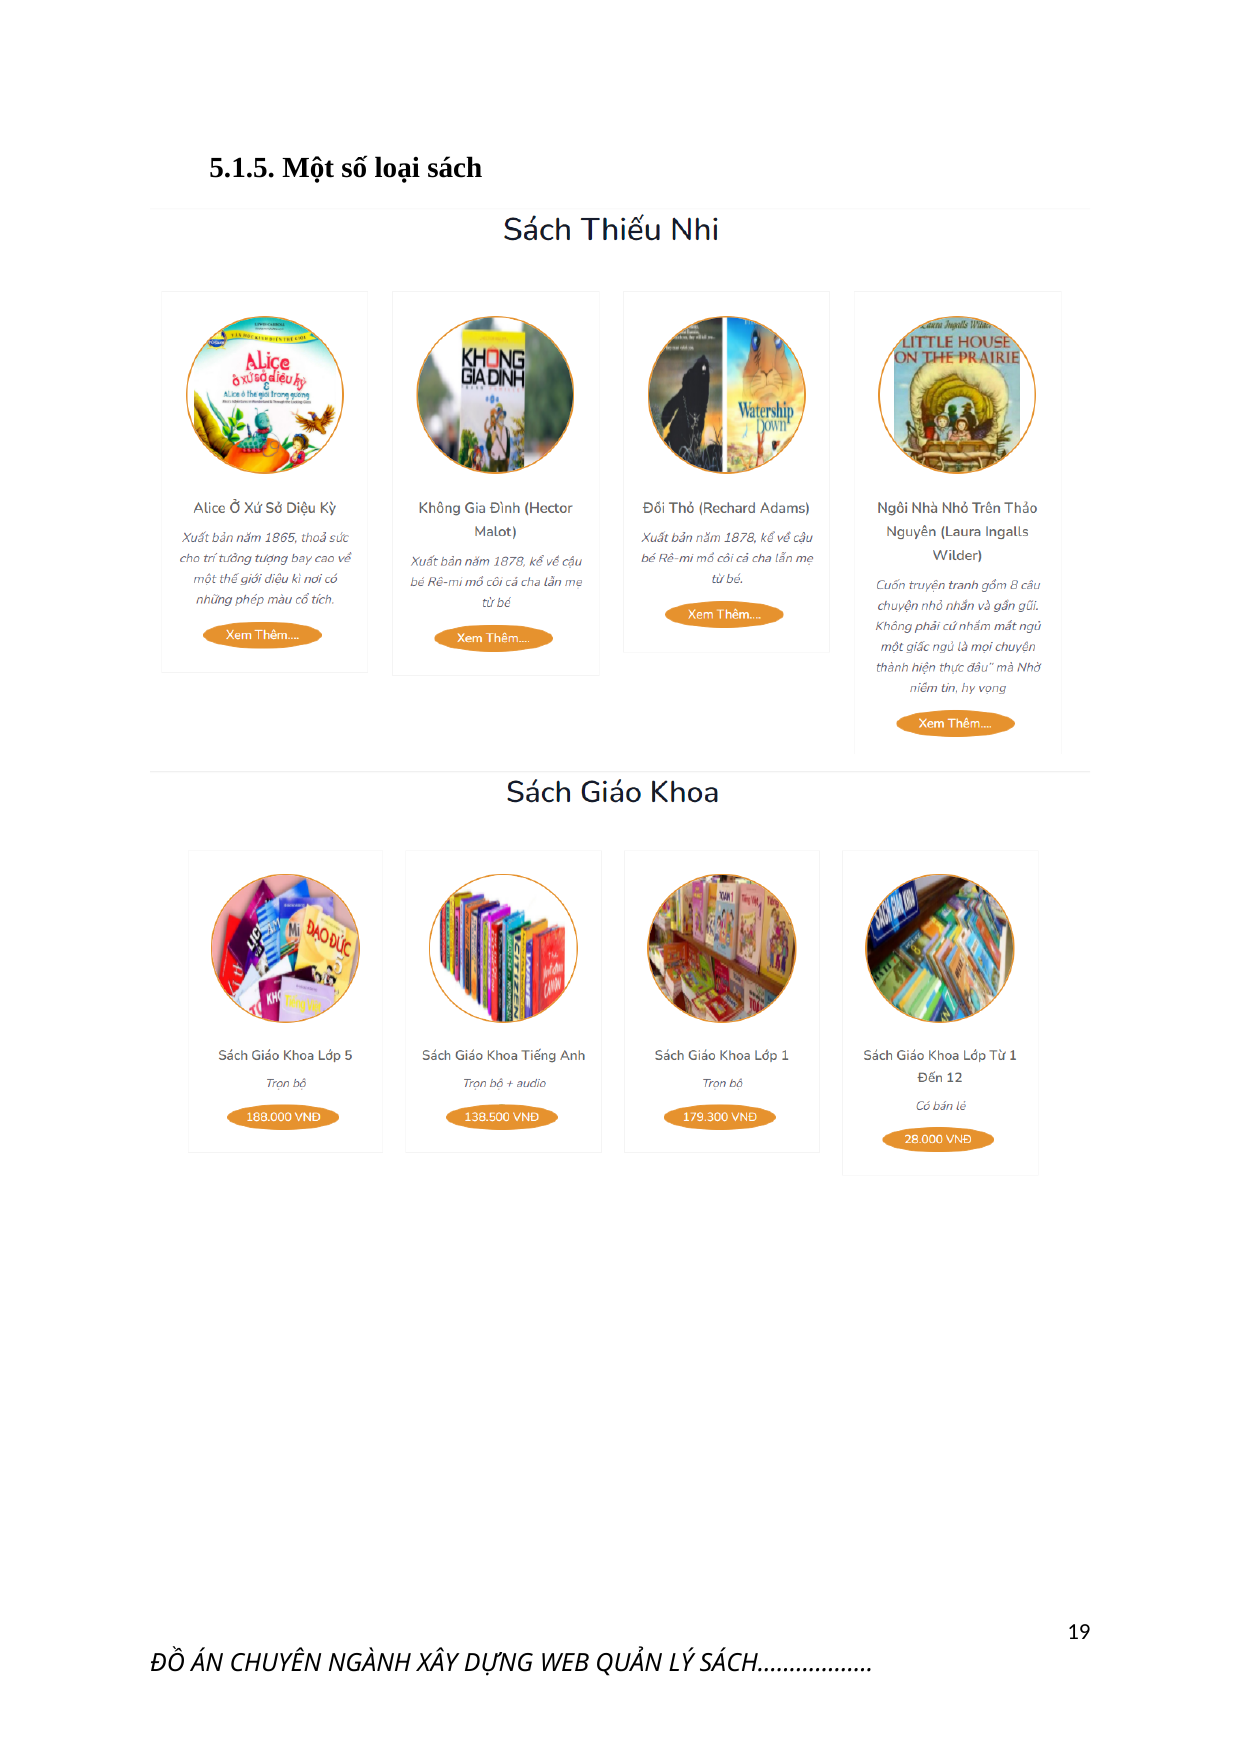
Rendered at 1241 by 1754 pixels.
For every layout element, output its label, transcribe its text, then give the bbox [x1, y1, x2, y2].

picture [150, 208, 1091, 754]
picture [150, 771, 1091, 1202]
subtitle 5.1.5. Một số loại sách [151, 150, 1090, 183]
